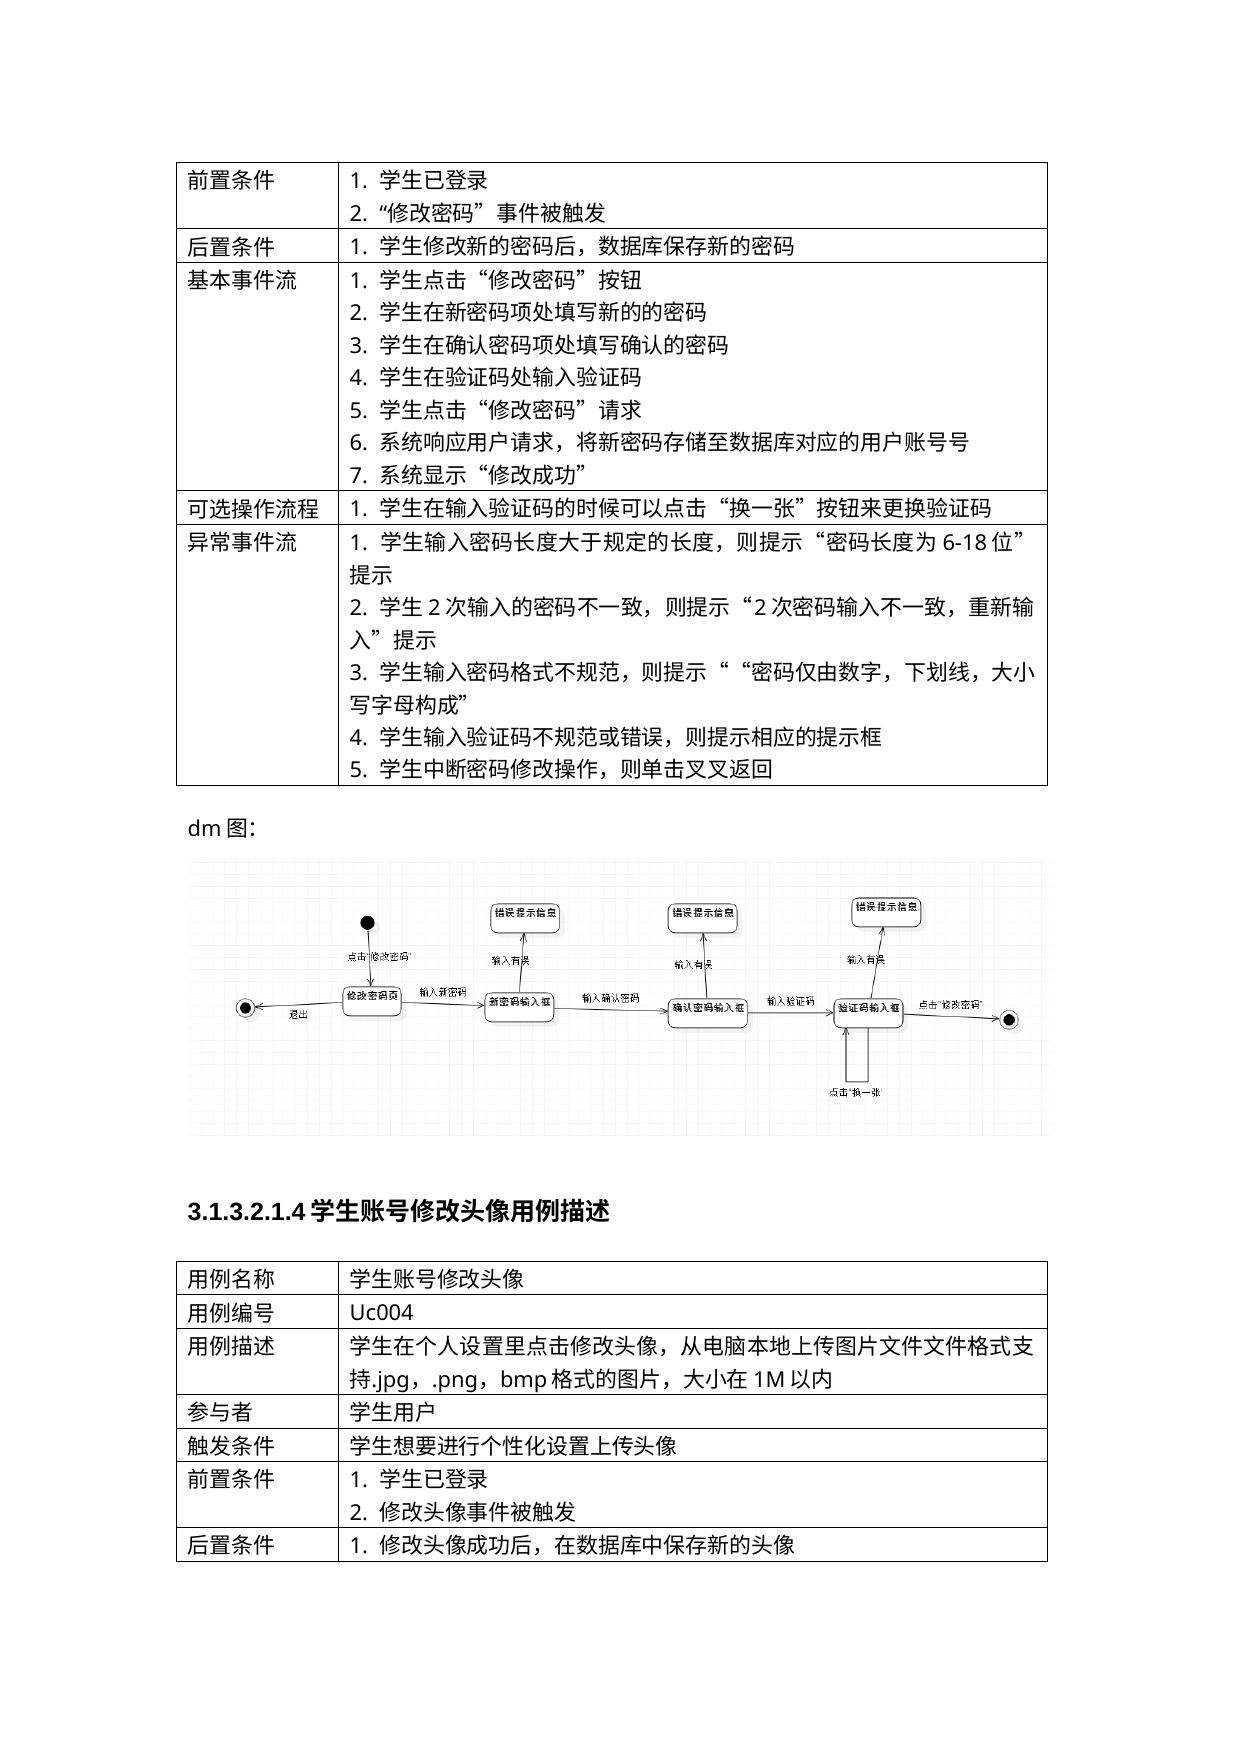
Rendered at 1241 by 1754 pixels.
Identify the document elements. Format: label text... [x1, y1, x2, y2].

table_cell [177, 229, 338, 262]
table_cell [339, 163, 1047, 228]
subtitle 3.1.3.2.1.4学生账号修改头像用例描述 [187, 1177, 1053, 1242]
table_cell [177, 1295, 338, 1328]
picture [187, 860, 1052, 1137]
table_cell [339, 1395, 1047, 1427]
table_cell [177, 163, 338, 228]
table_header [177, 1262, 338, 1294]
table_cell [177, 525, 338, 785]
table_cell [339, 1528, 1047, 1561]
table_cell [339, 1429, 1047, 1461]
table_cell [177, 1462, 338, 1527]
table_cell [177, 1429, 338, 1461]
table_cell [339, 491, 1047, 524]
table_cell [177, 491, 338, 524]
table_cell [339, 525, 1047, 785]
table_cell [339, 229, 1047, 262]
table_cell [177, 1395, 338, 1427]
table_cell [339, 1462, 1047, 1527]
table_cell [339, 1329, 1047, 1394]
subtitle dm图： [187, 811, 1053, 843]
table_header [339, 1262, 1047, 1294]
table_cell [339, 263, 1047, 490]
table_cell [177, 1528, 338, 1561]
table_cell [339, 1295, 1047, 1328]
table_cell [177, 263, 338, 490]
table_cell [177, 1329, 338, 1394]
